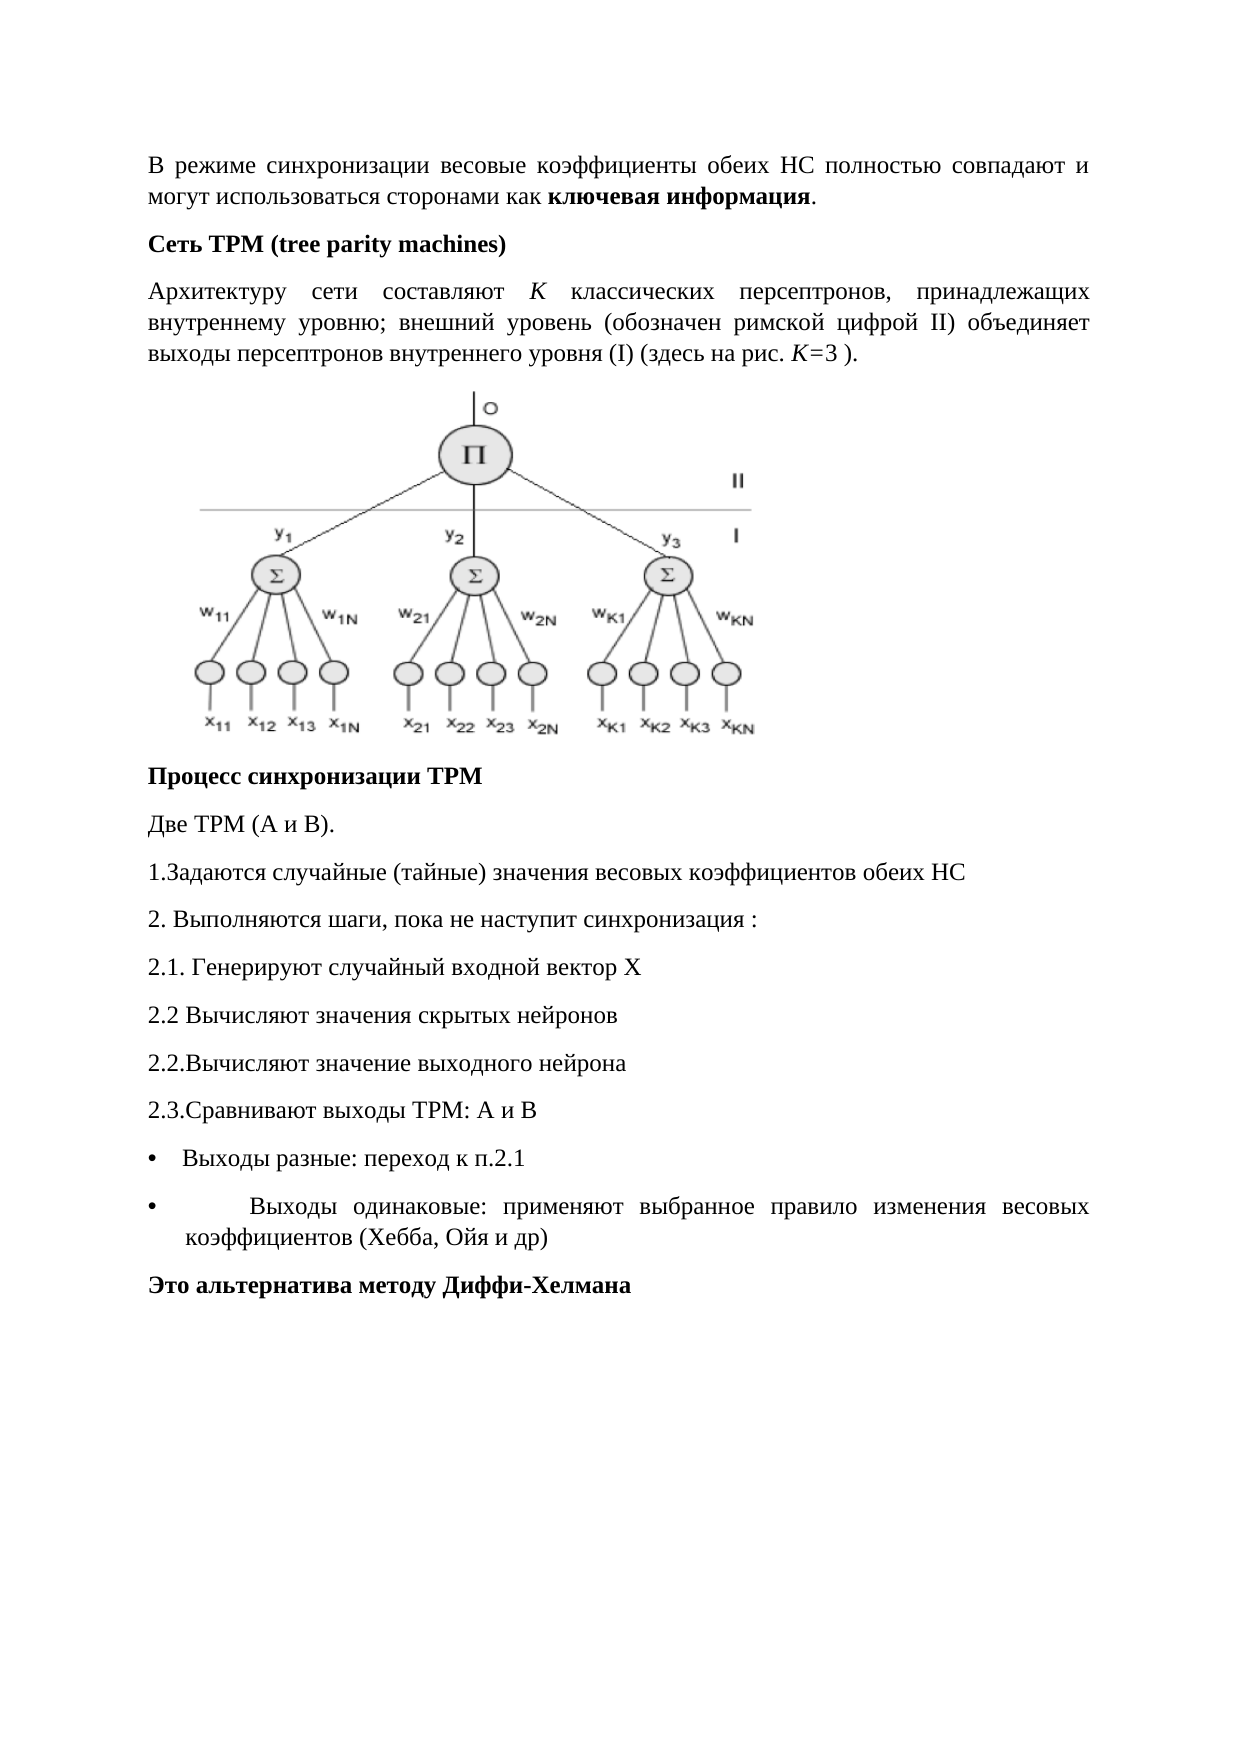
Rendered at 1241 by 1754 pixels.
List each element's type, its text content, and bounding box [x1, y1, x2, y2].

text В режиме синхронизации весовые коэффициенты обеих НС полностью совпадают и могут использоваться сторонами как ключевая информация. [148, 150, 1090, 210]
text 2.2 Вычисляют значения скрытых нейронов [148, 1000, 1090, 1029]
text Это альтернатива методу Диффи-Хелмана [148, 1270, 1090, 1298]
text • Выходы одинаковые: применяют выбранное правило изменения весовых коэффициентов (Хебба, Ойя и др) [148, 1191, 1090, 1251]
text Архитектуру сети составляют K классических персептронов, принадлежащих внутреннему уровню; внешний уровень (обозначен римской цифрой II) объединяет выходы персептронов внутреннего уровня (I) (здесь на рис. K=3 ). [148, 276, 1090, 367]
text Две TPM (А и В). [148, 809, 1090, 838]
text Сеть ТРМ (tree parity machines) [148, 229, 1090, 257]
text 2.3.Сравнивают выходы TPM: А и В [148, 1095, 1090, 1124]
text • Выходы разные: переход к п.2.1 [148, 1143, 1090, 1172]
text 2.2.Вычисляют значение выходного нейрона [148, 1048, 1090, 1076]
text 1.Задаются случайные (тайные) значения весовых коэффициентов обеих НС [148, 857, 1090, 886]
text 2.1. Генерируют случайный входной вектор X [148, 952, 1090, 981]
picture [147, 386, 898, 743]
text Процесс синхронизации ТРМ [148, 761, 1090, 790]
text 2. Выполняются шаги, пока не наступит синхронизация : [148, 904, 1090, 933]
